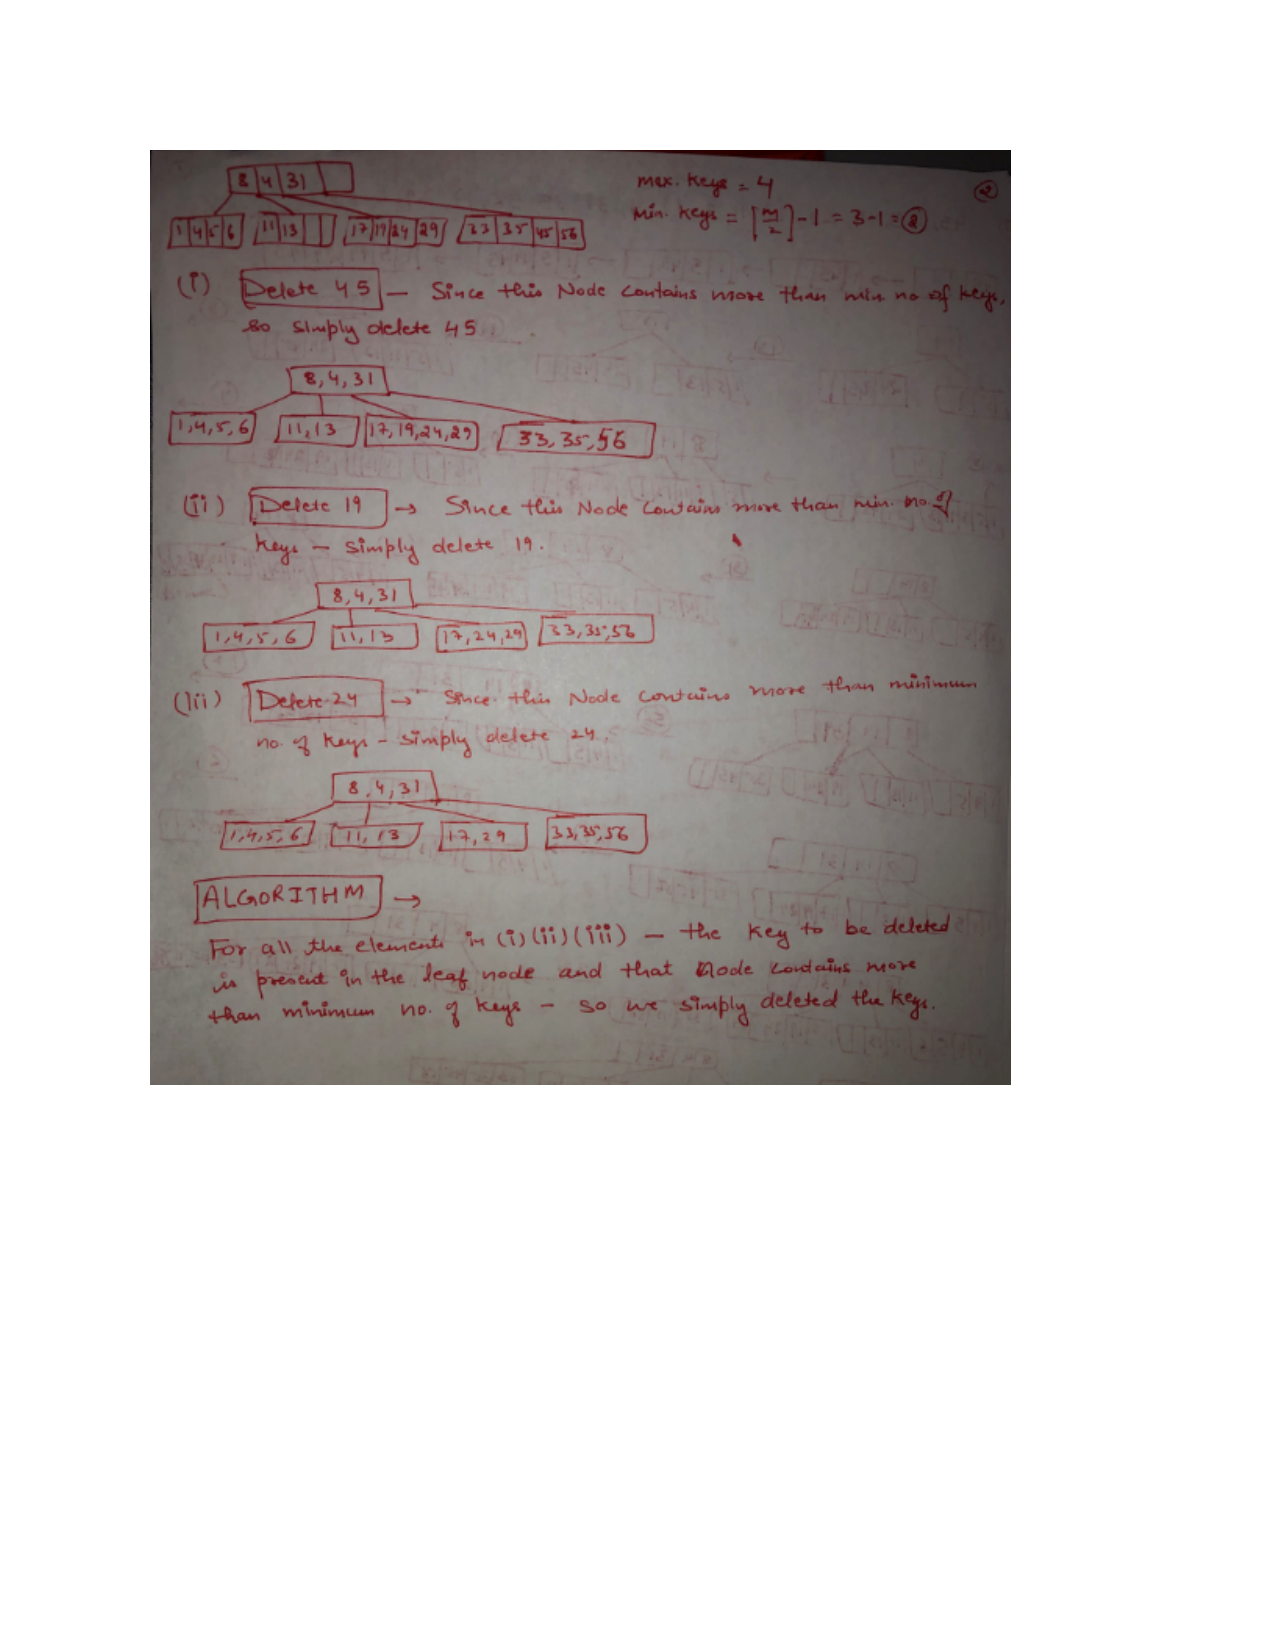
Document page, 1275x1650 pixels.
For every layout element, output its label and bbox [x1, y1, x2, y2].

picture [150, 150, 1011, 1085]
